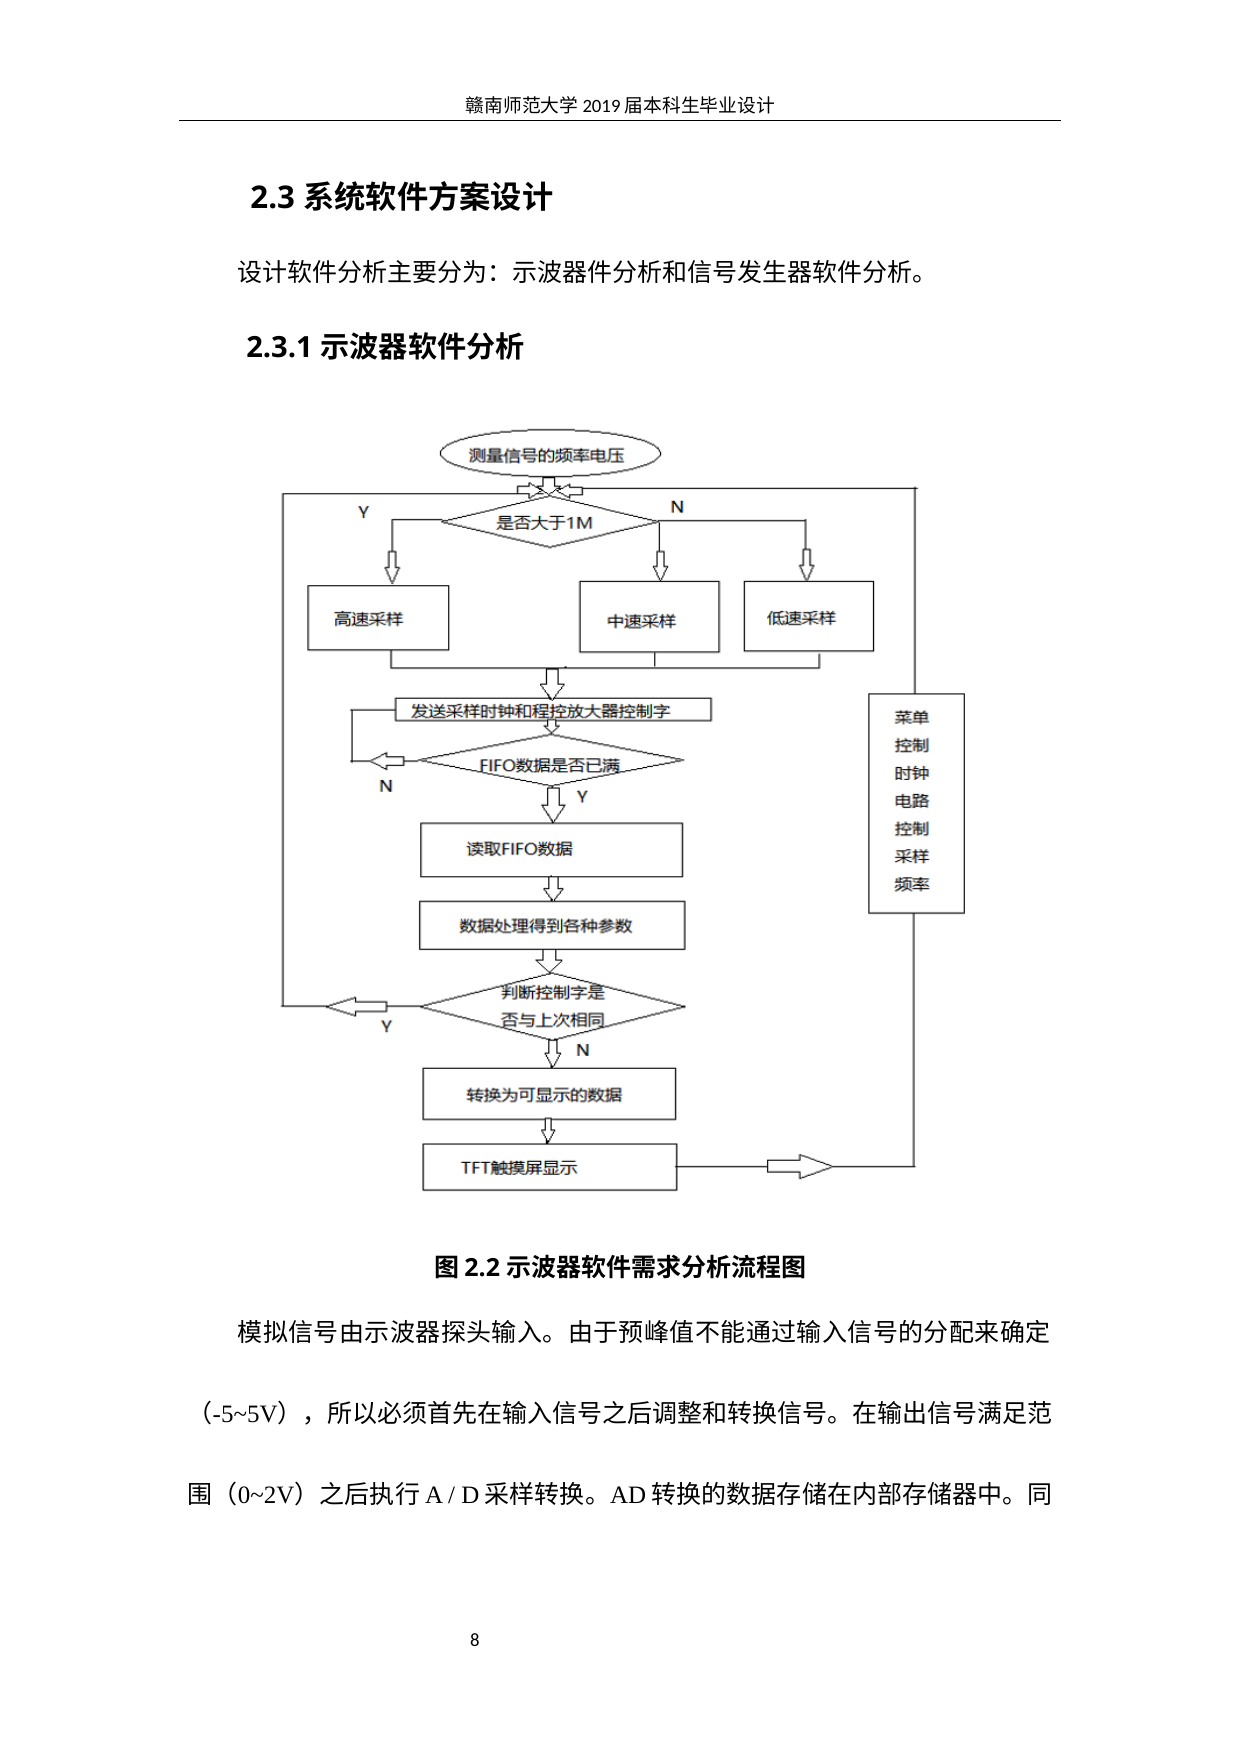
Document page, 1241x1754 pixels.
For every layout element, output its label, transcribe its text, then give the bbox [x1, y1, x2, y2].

list 设计软件分析主要分为：示波器件分析和信号发生器软件分析。 [187, 238, 1053, 303]
list 图2.2 示波器软件需求分析流程图 [187, 1233, 1053, 1298]
list 2.3 系统软件方案设计 [187, 162, 1053, 227]
list 2.3.1 示波器软件分析 [187, 312, 1053, 377]
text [187, 1298, 1053, 1525]
picture [258, 411, 982, 1217]
